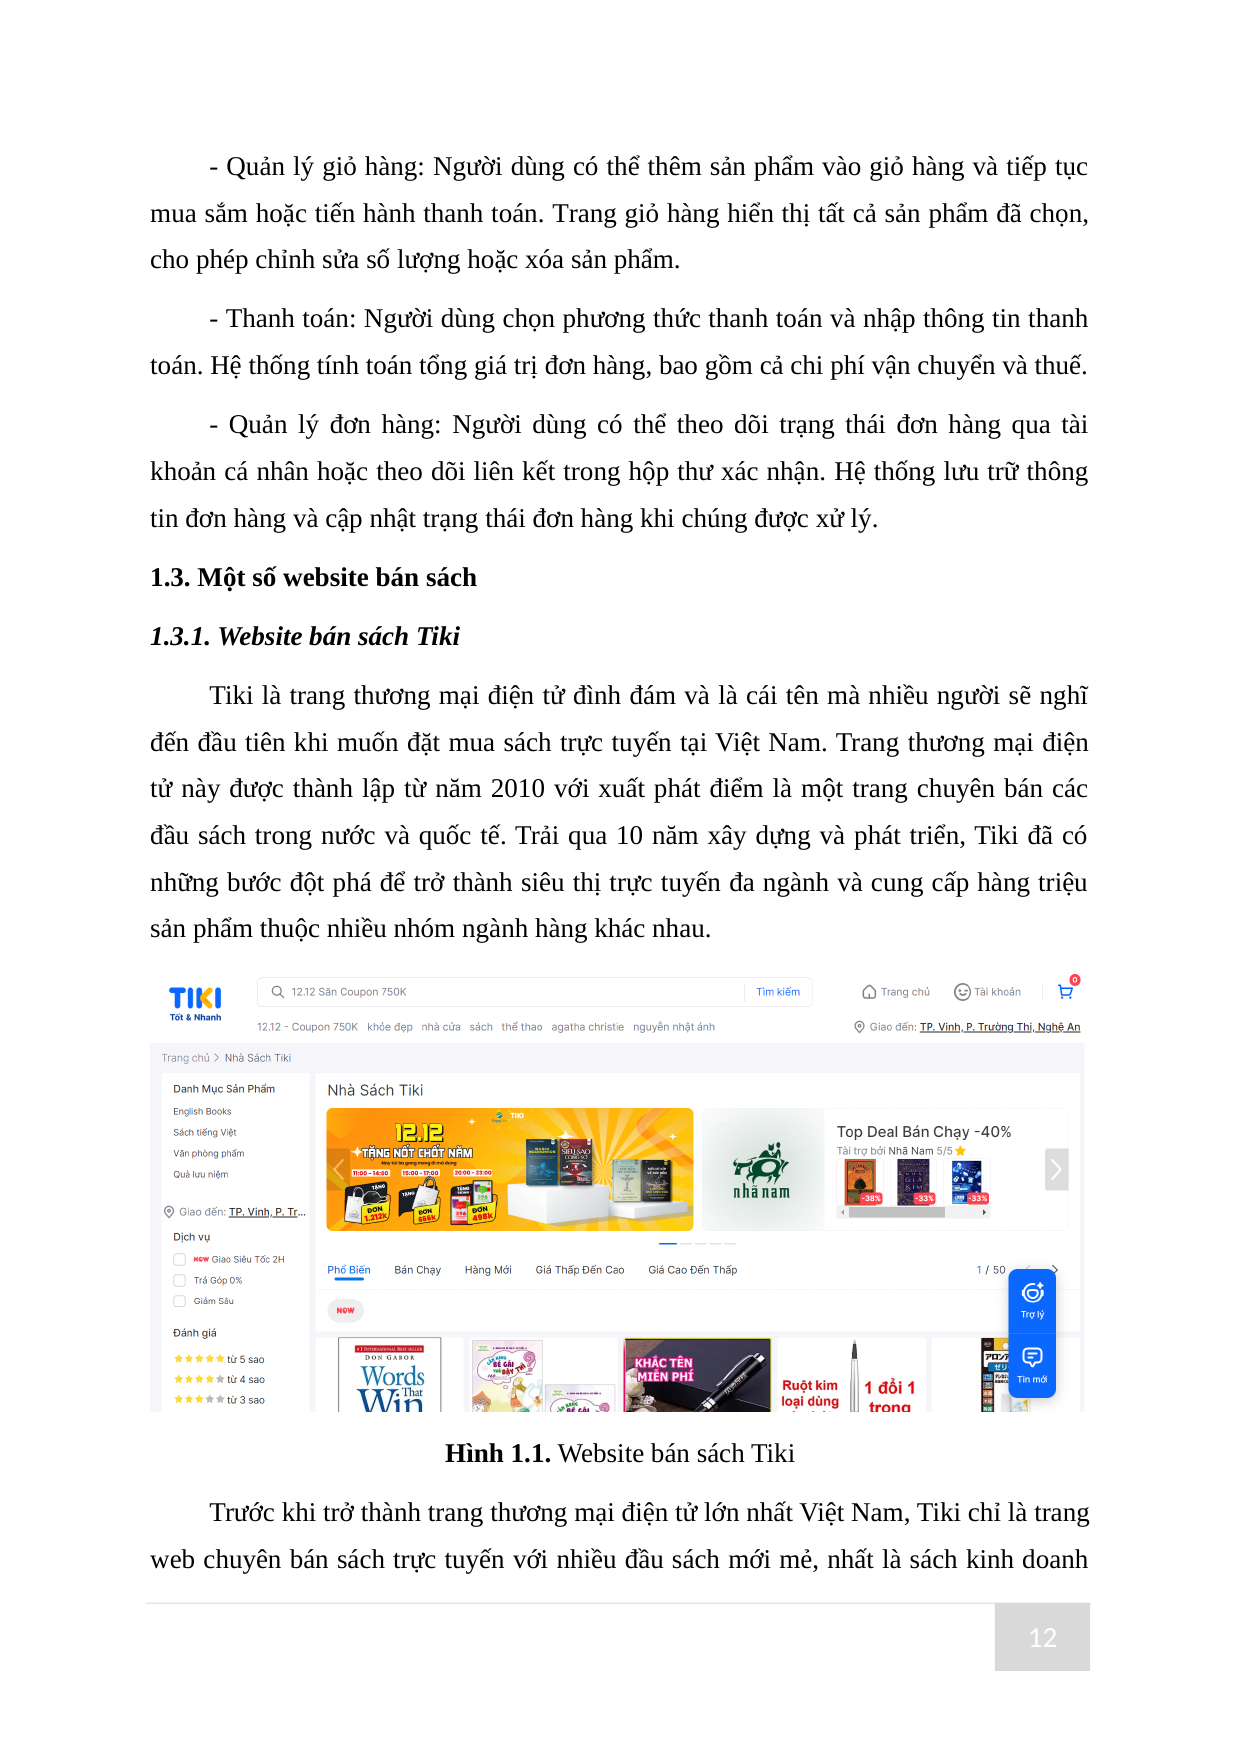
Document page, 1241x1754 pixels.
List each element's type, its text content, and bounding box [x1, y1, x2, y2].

picture [150, 971, 1085, 1412]
text Hình 1.1. Website bán sách Tiki [150, 1437, 1090, 1468]
subtitle 1.3.1. Website bán sách Tiki [150, 620, 1090, 651]
text - Quản lý đơn hàng: Người dùng có thể theo dõi trạng thái đơn hàng qua tài khoản cá nhân hoặc theo dõi liên kết trong hộp thư xác nhận. Hệ thống lưu trữ thông tin đơn hàng và cập nhật trạng thái đơn hàng khi chúng được xử lý. [150, 408, 1090, 533]
text - Thanh toán: Người dùng chọn phương thức thanh toán và nhập thông tin thanh toán. Hệ thống tính toán tổng giá trị đơn hàng, bao gồm cả chi phí vận chuyển và thuế. [150, 302, 1090, 380]
subtitle 1.3. Một số website bán sách [150, 561, 1090, 592]
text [150, 1496, 1090, 1574]
text - Quản lý giỏ hàng: Người dùng có thể thêm sản phẩm vào giỏ hàng và tiếp tục mua sắm hoặc tiến hành thanh toán. Trang giỏ hàng hiển thị tất cả sản phẩm đã chọn, cho phép chỉnh sửa số lượng hoặc xóa sản phẩm. [150, 150, 1090, 274]
text Tiki là trang thương mại điện tử đình đám và là cái tên mà nhiều người sẽ nghĩ đến đầu tiên khi muốn đặt mua sách trực tuyến tại Việt Nam. Trang thương mại điện tử này được thành lập từ năm 2010 với xuất phát điểm là một trang chuyên bán các đầu sách trong nước và quốc tế. Trải qua 10 năm xây dựng và phát triển, Tiki đã có những bước đột phá để trở thành siêu thị trực tuyến đa ngành và cung cấp hàng triệu sản phẩm thuộc nhiều nhóm ngành hàng khác nhau. [150, 679, 1090, 944]
